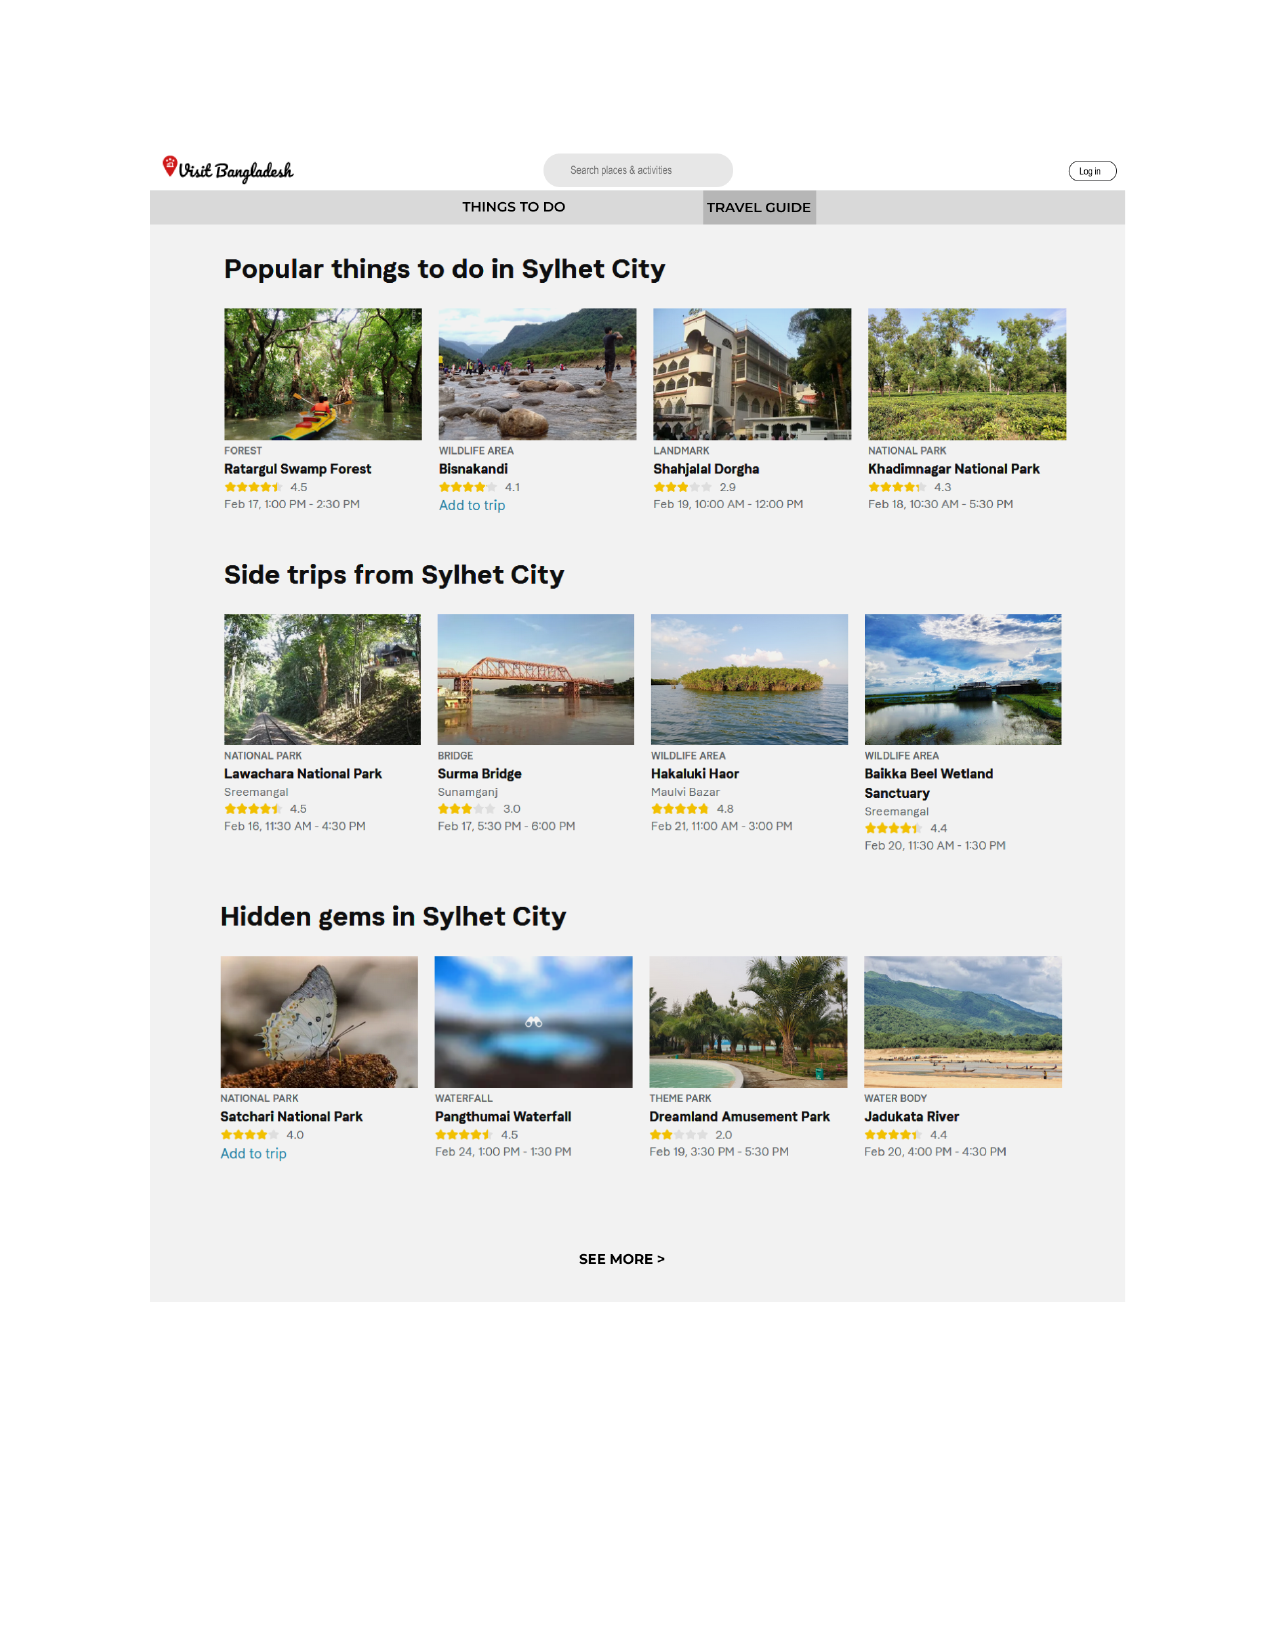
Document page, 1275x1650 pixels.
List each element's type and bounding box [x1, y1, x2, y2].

picture [150, 150, 1125, 1302]
